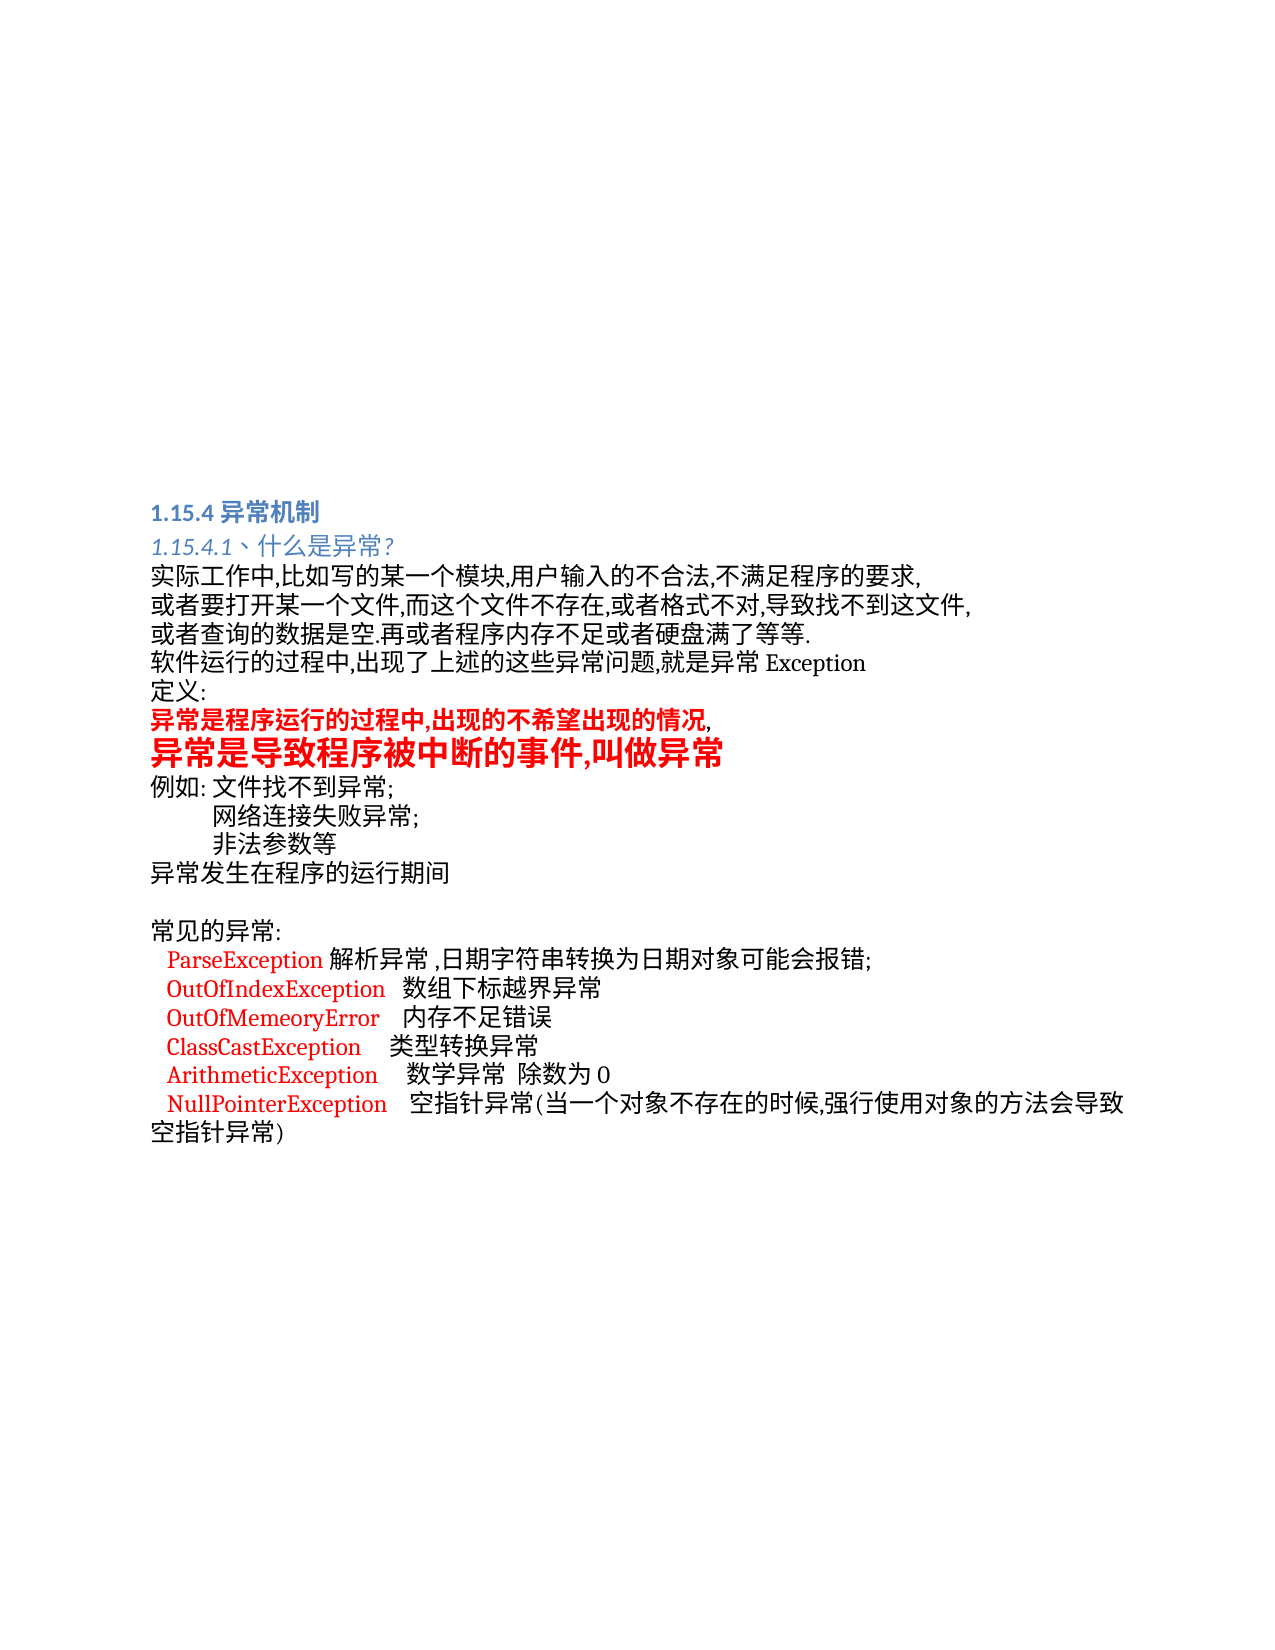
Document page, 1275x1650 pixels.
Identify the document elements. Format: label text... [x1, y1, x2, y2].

text 常见的异常: [150, 918, 1125, 946]
text 或者要打开某一个文件,而这个文件不存在,或者格式不对,导致找不到这文件, [150, 592, 1125, 621]
subtitle 1.15.4.1、什么是异常? [150, 529, 1125, 563]
text 异常是导致程序被中断的事件,叫做异常 [150, 736, 1125, 774]
text 软件运行的过程中,出现了上述的这些异常问题,就是异常Exception [150, 649, 1125, 678]
text ArithmeticException 数学异常 除数为0 [150, 1061, 1125, 1090]
text 定义: [150, 678, 1125, 707]
text ParseException 解析异常 ,日期字符串转换为日期对象可能会报错; [150, 946, 1125, 975]
text 非法参数等 [150, 831, 1125, 860]
text 或者查询的数据是空.再或者程序内存不足或者硬盘满了等等. [150, 621, 1125, 649]
text OutOfMemeoryError 内存不足错误 [150, 1004, 1125, 1033]
text ClassCastException 类型转换异常 [150, 1033, 1125, 1061]
text 例如: 文件找不到异常; [150, 774, 1125, 803]
text 异常是程序运行的过程中,出现的不希望出现的情况, [150, 707, 1125, 736]
text NullPointerException 空指针异常(当一个对象不存在的时候,强行使用对象的方法会导致空指针异常) [150, 1090, 1125, 1148]
text 异常发生在程序的运行期间 [150, 860, 1125, 889]
subtitle 1.15.4 异常机制 [150, 495, 1125, 529]
text 网络连接失败异常; [150, 803, 1125, 831]
text 实际工作中,比如写的某一个模块,用户输入的不合法,不满足程序的要求, [150, 563, 1125, 592]
text OutOfIndexException 数组下标越界异常 [150, 975, 1125, 1004]
